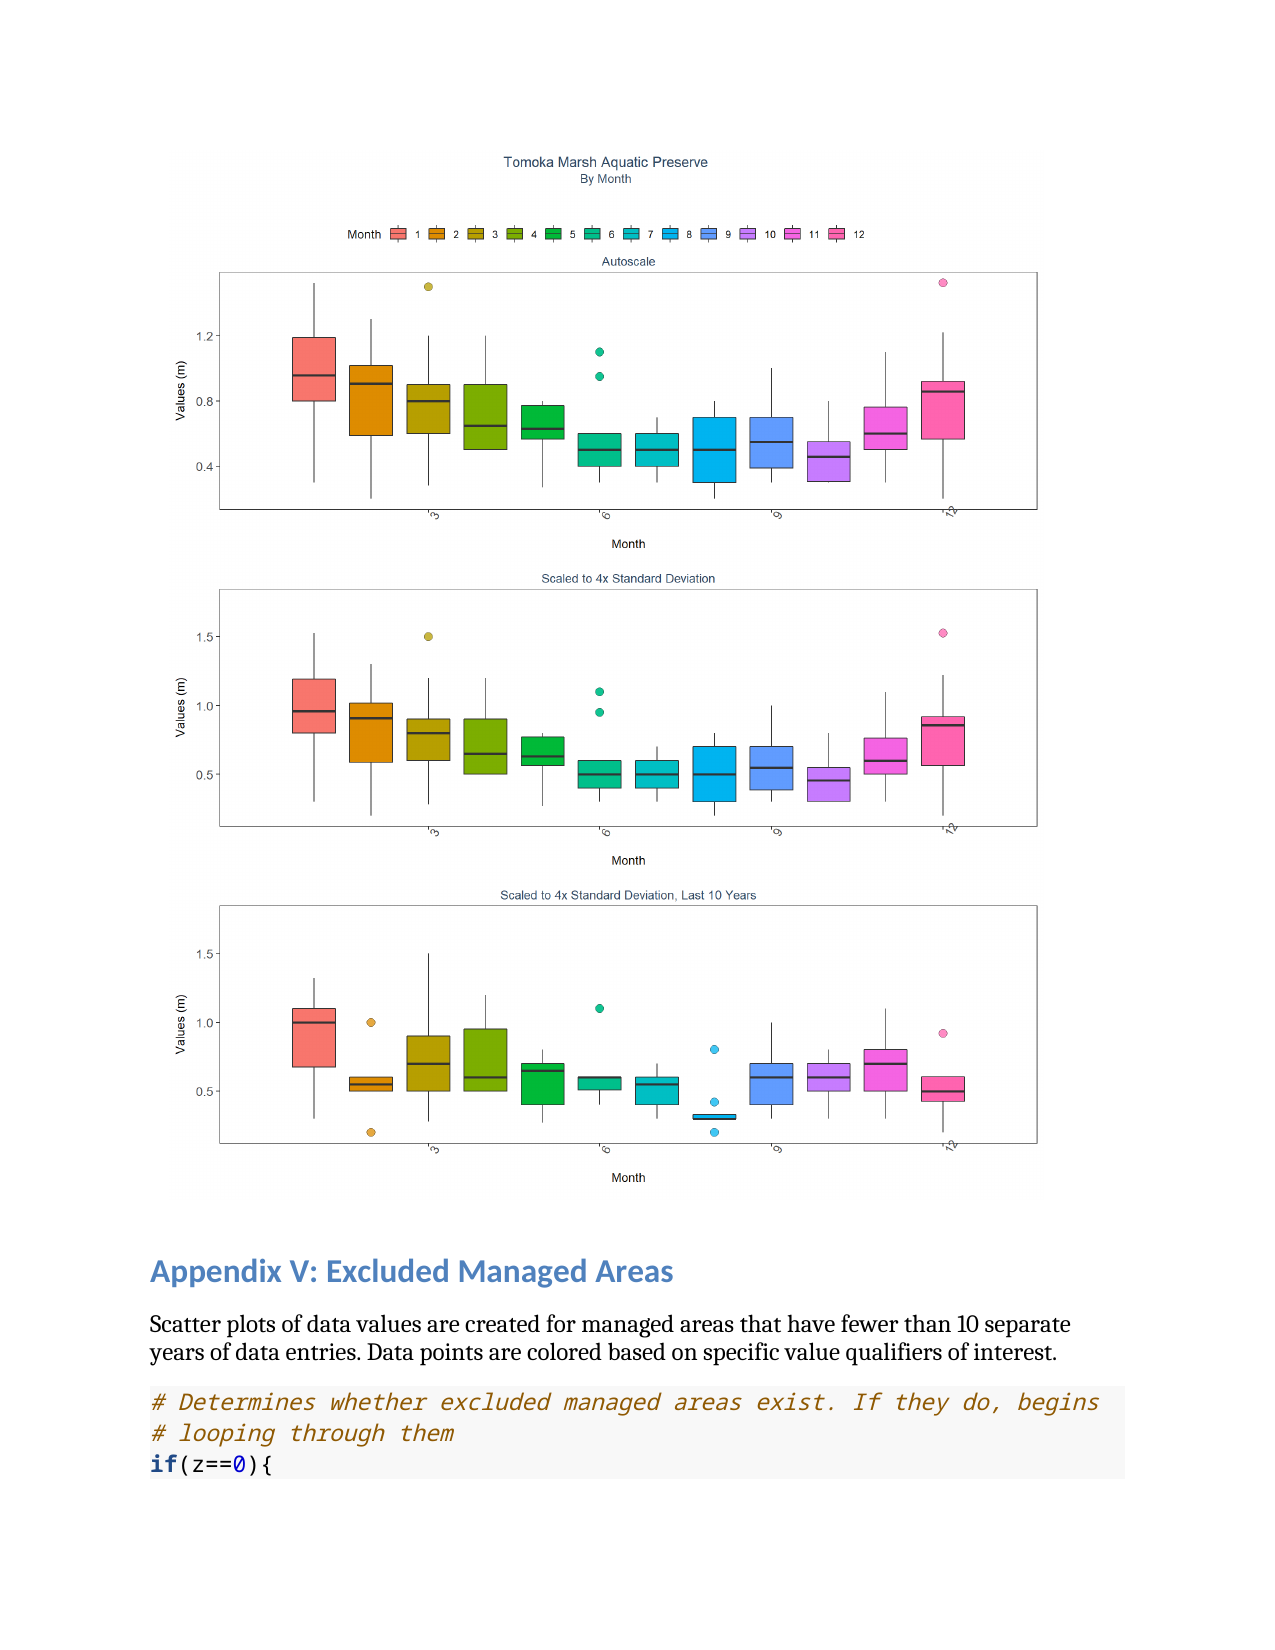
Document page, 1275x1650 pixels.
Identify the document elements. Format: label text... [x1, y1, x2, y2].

subtitle Appendix V: Excluded Managed Areas [150, 1250, 1125, 1291]
text Scatter plots of data values are created for managed areas that have fewer than 10 separate years of data entries. Data points are colored based on specific value qualifiers of interest. [150, 1309, 1125, 1367]
picture [168, 150, 1044, 1200]
